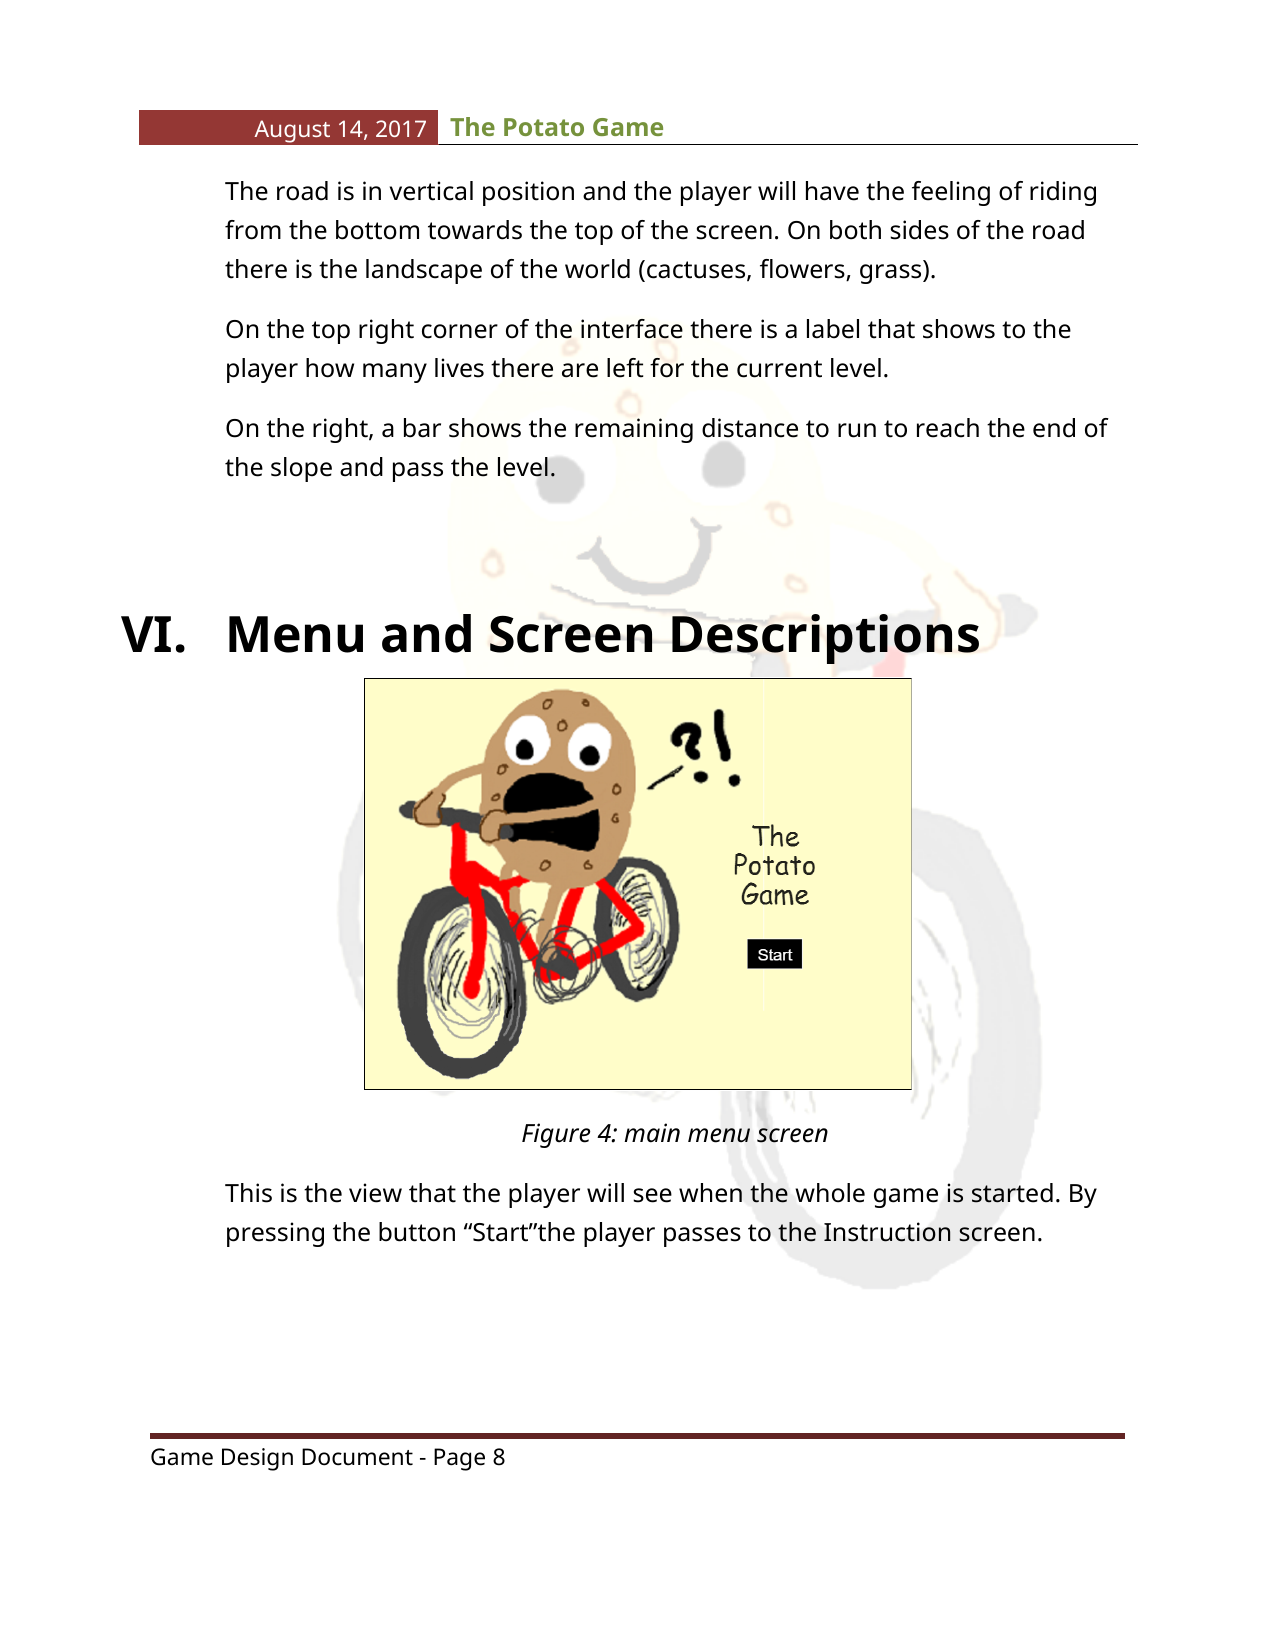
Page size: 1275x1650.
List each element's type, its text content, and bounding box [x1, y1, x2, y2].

text On the top right corner of the interface there is a label that shows to the player how many lives there are left for the current level. [225, 311, 1125, 385]
subtitle Menu and Screen Descriptions [187, 599, 1125, 667]
text On the right, a bar shows the remaining distance to run to reach the end of the slope and pass the level. [225, 411, 1125, 484]
text This is the view that the player will see when the whole game is started. By pressing the button “Start”the player passes to the Instruction screen. [225, 1176, 1125, 1249]
text Figure 4: main menu screen [225, 1116, 1125, 1150]
picture [363, 677, 912, 1091]
text The road is in vertical position and the player will have the feeling of riding from the bottom towards the top of the screen. On both sides of the road there is the landscape of the world (cactuses, flowers, grass). [225, 173, 1125, 286]
